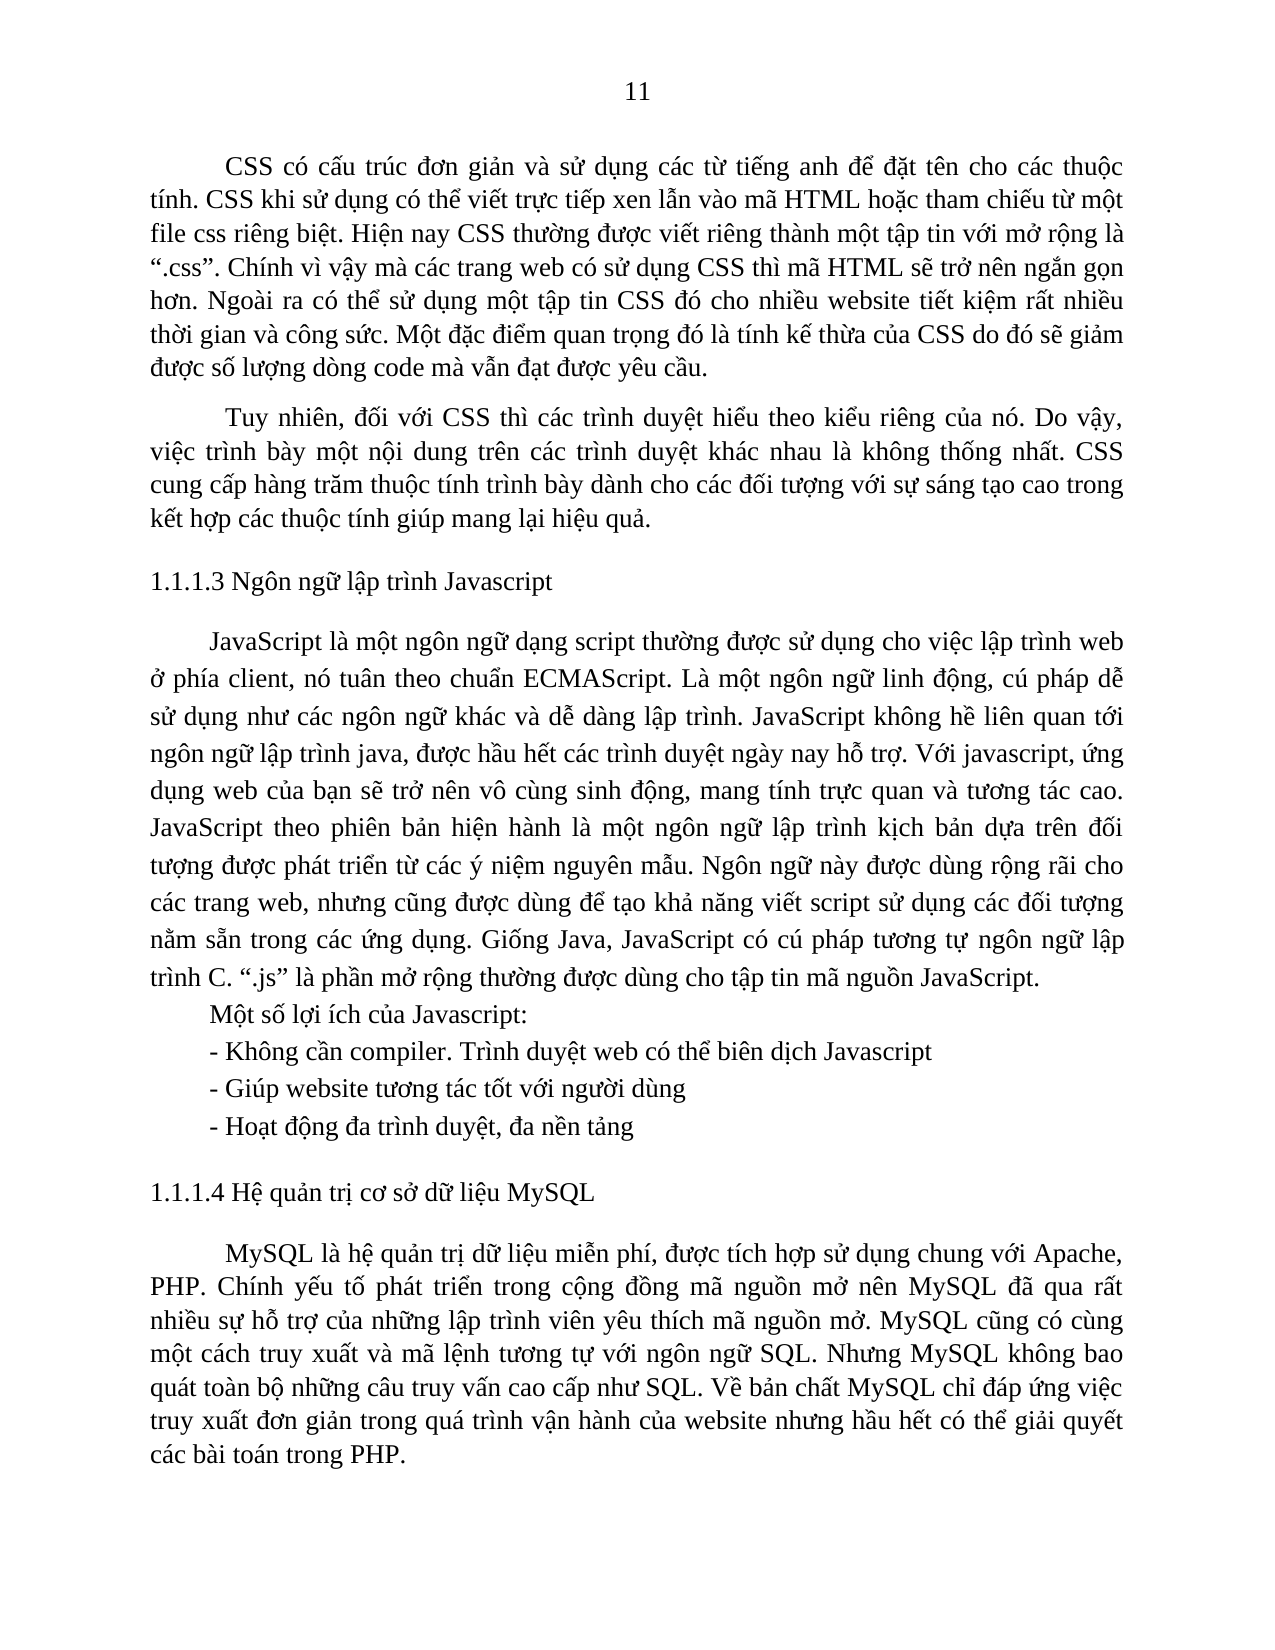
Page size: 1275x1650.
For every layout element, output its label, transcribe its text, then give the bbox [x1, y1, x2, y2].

text 1.1.1.3 Ngôn ngữ lập trình Javascript [150, 565, 1125, 596]
text - Không cần compiler. Trình duyệt web có thể biên dịch Javascript [150, 1035, 1125, 1066]
text Tuy nhiên, đối với CSS thì các trình duyệt hiểu theo kiểu riêng của nó. Do vậy, việc trình bày một nội dung trên các trình duyệt khác nhau là không thống nhất. CSS cung cấp hàng trăm thuộc tính trình bày dành cho các đối tượng với sự sáng tạo cao trong kết hợp các thuộc tính giúp mang lại hiệu quả. [150, 401, 1125, 533]
text - Hoạt động đa trình duyệt, đa nền tảng [150, 1110, 1125, 1141]
text Một số lợi ích của Javascript: [150, 998, 1125, 1029]
text 1.1.1.4 Hệ quản trị cơ sở dữ liệu MySQL [150, 1176, 1125, 1207]
text - Giúp website tương tác tốt với người dùng [150, 1073, 1125, 1104]
text MySQL là hệ quản trị dữ liệu miễn phí, được tích hợp sử dụng chung với Apache, PHP. Chính yếu tố phát triển trong cộng đồng mã nguồn mở nên MySQL đã qua rất nhiều sự hỗ trợ của những lập trình viên yêu thích mã nguồn mở. MySQL cũng có cùng một cách truy xuất và mã lệnh tương tự với ngôn ngữ SQL. Nhưng MySQL không bao quát toàn bộ những câu truy vấn cao cấp như SQL. Về bản chất MySQL chỉ đáp ứng việc truy xuất đơn giản trong quá trình vận hành của website nhưng hầu hết có thể giải quyết các bài toán trong PHP. [150, 1237, 1125, 1469]
text CSS có cấu trúc đơn giản và sử dụng các từ tiếng anh để đặt tên cho các thuộc tính. CSS khi sử dụng có thể viết trực tiếp xen lẫn vào mã HTML hoặc tham chiếu từ một file css riêng biệt. Hiện nay CSS thường được viết riêng thành một tập tin với mở rộng là “.css”. Chính vì vậy mà các trang web có sử dụng CSS thì mã HTML sẽ trở nên ngắn gọn hơn. Ngoài ra có thể sử dụng một tập tin CSS đó cho nhiều website tiết kiệm rất nhiều thời gian và công sức. Một đặc điểm quan trọng đó là tính kế thừa của CSS do đó sẽ giảm được số lượng dòng code mà vẫn đạt được yêu cầu. [150, 150, 1125, 382]
text JavaScript là một ngôn ngữ dạng script thường được sử dụng cho việc lập trình web ở phía client, nó tuân theo chuẩn ECMAScript. Là một ngôn ngữ linh động, cú pháp dễ sử dụng như các ngôn ngữ khác và dễ dàng lập trình. JavaScript không hề liên quan tới ngôn ngữ lập trình java, được hầu hết các trình duyệt ngày nay hỗ trợ. Với javascript, ứng dụng web của bạn sẽ trở nên vô cùng sinh động, mang tính trực quan và tương tác cao. JavaScript theo phiên bản hiện hành là một ngôn ngữ lập trình kịch bản dựa trên đối tượng được phát triển từ các ý niệm nguyên mẫu. Ngôn ngữ này được dùng rộng rãi cho các trang web, nhưng cũng được dùng để tạo khả năng viết script sử dụng các đối tượng nằm sẵn trong các ứng dụng. Giống Java, JavaScript có cú pháp tương tự ngôn ngữ lập trình C. “.js” là phần mở rộng thường được dùng cho tập tin mã nguồn JavaScript. [150, 625, 1125, 992]
